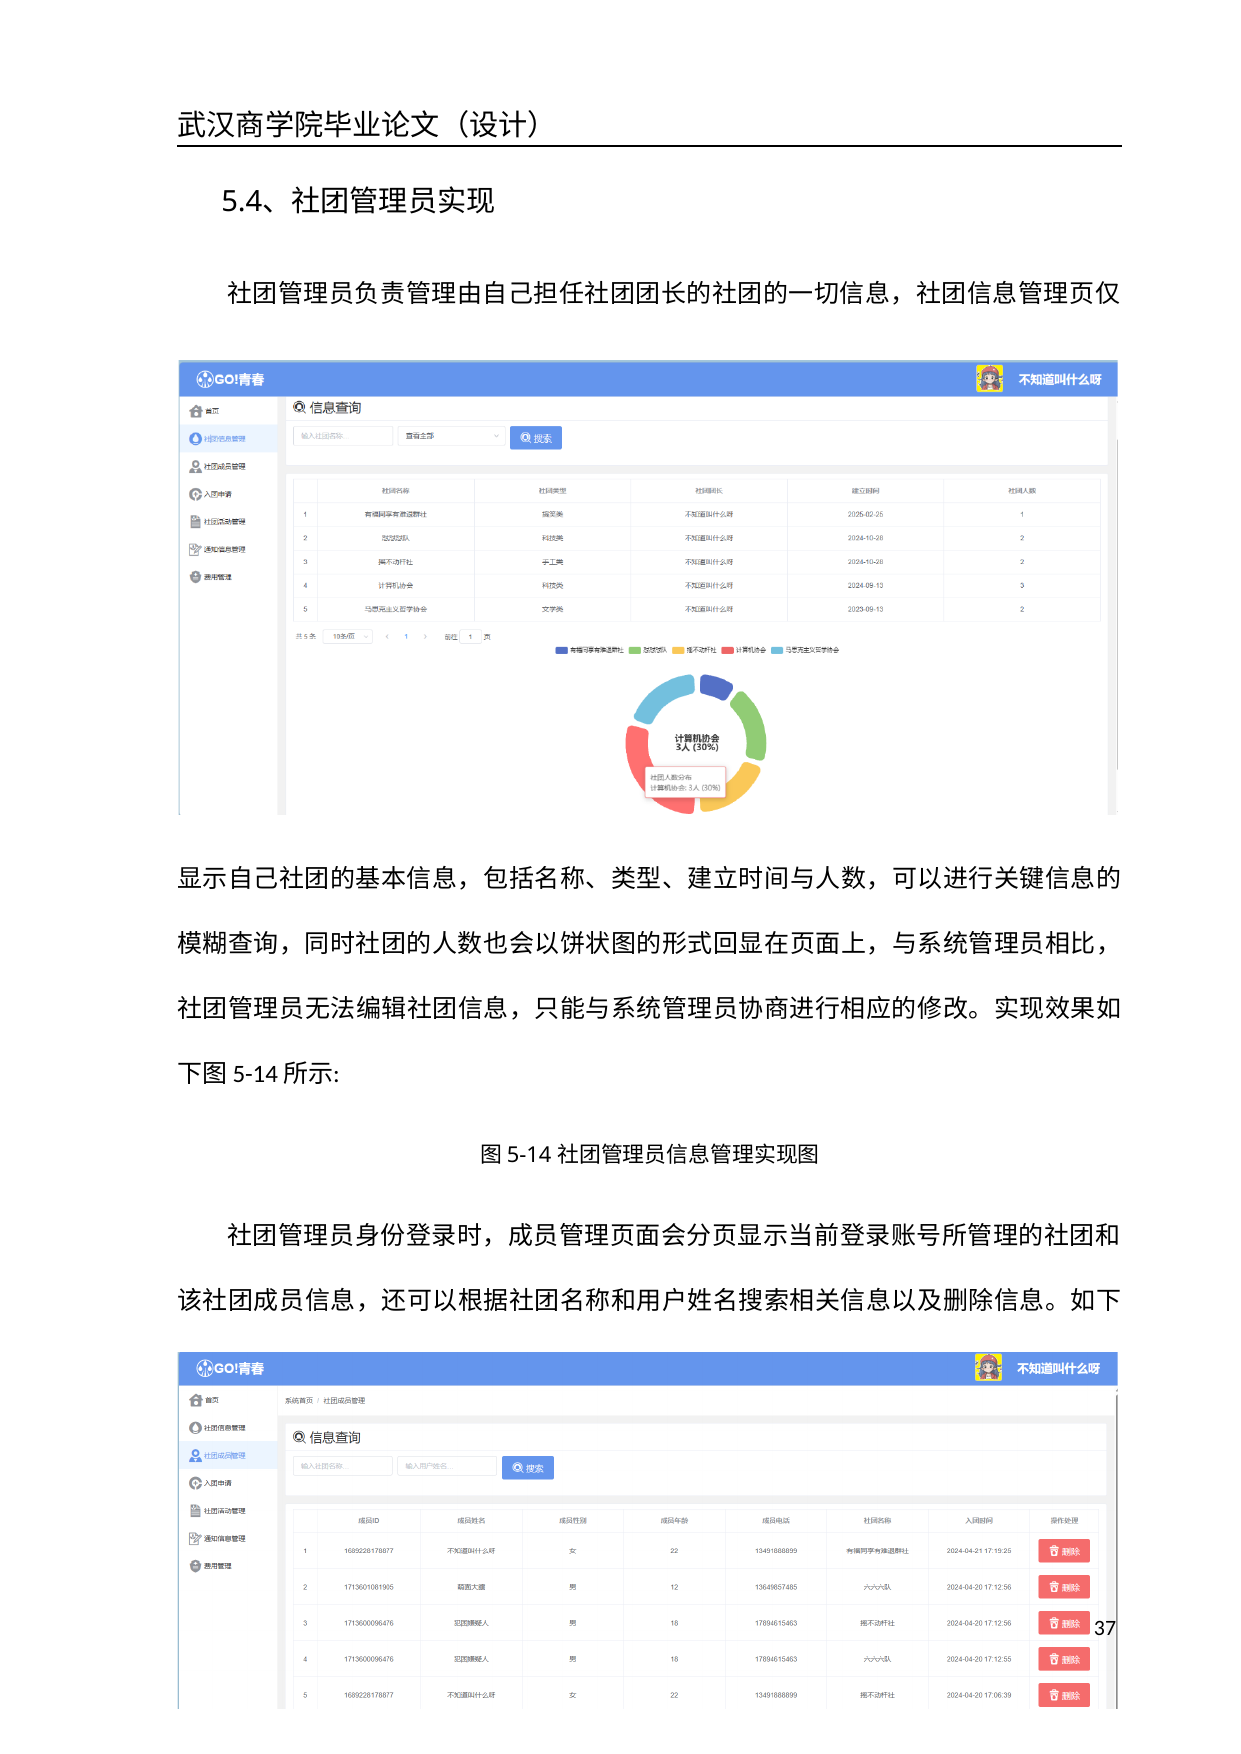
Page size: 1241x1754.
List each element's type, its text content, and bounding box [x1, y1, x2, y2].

picture [177, 1352, 1117, 1708]
text 图 5-14 社团管理员信息管理实现图 [177, 1136, 1122, 1169]
text 社团管理员身份登录时，成员管理页面会分页显示当前登录账号所管理的社团和该社团成员信息，还可以根据社团名称和用户姓名搜索相关信息以及删除信息。如下图5-15所示。 [177, 1201, 1122, 1331]
subtitle 5.4、社团管理员实现 [221, 167, 1122, 232]
picture [177, 360, 1117, 814]
